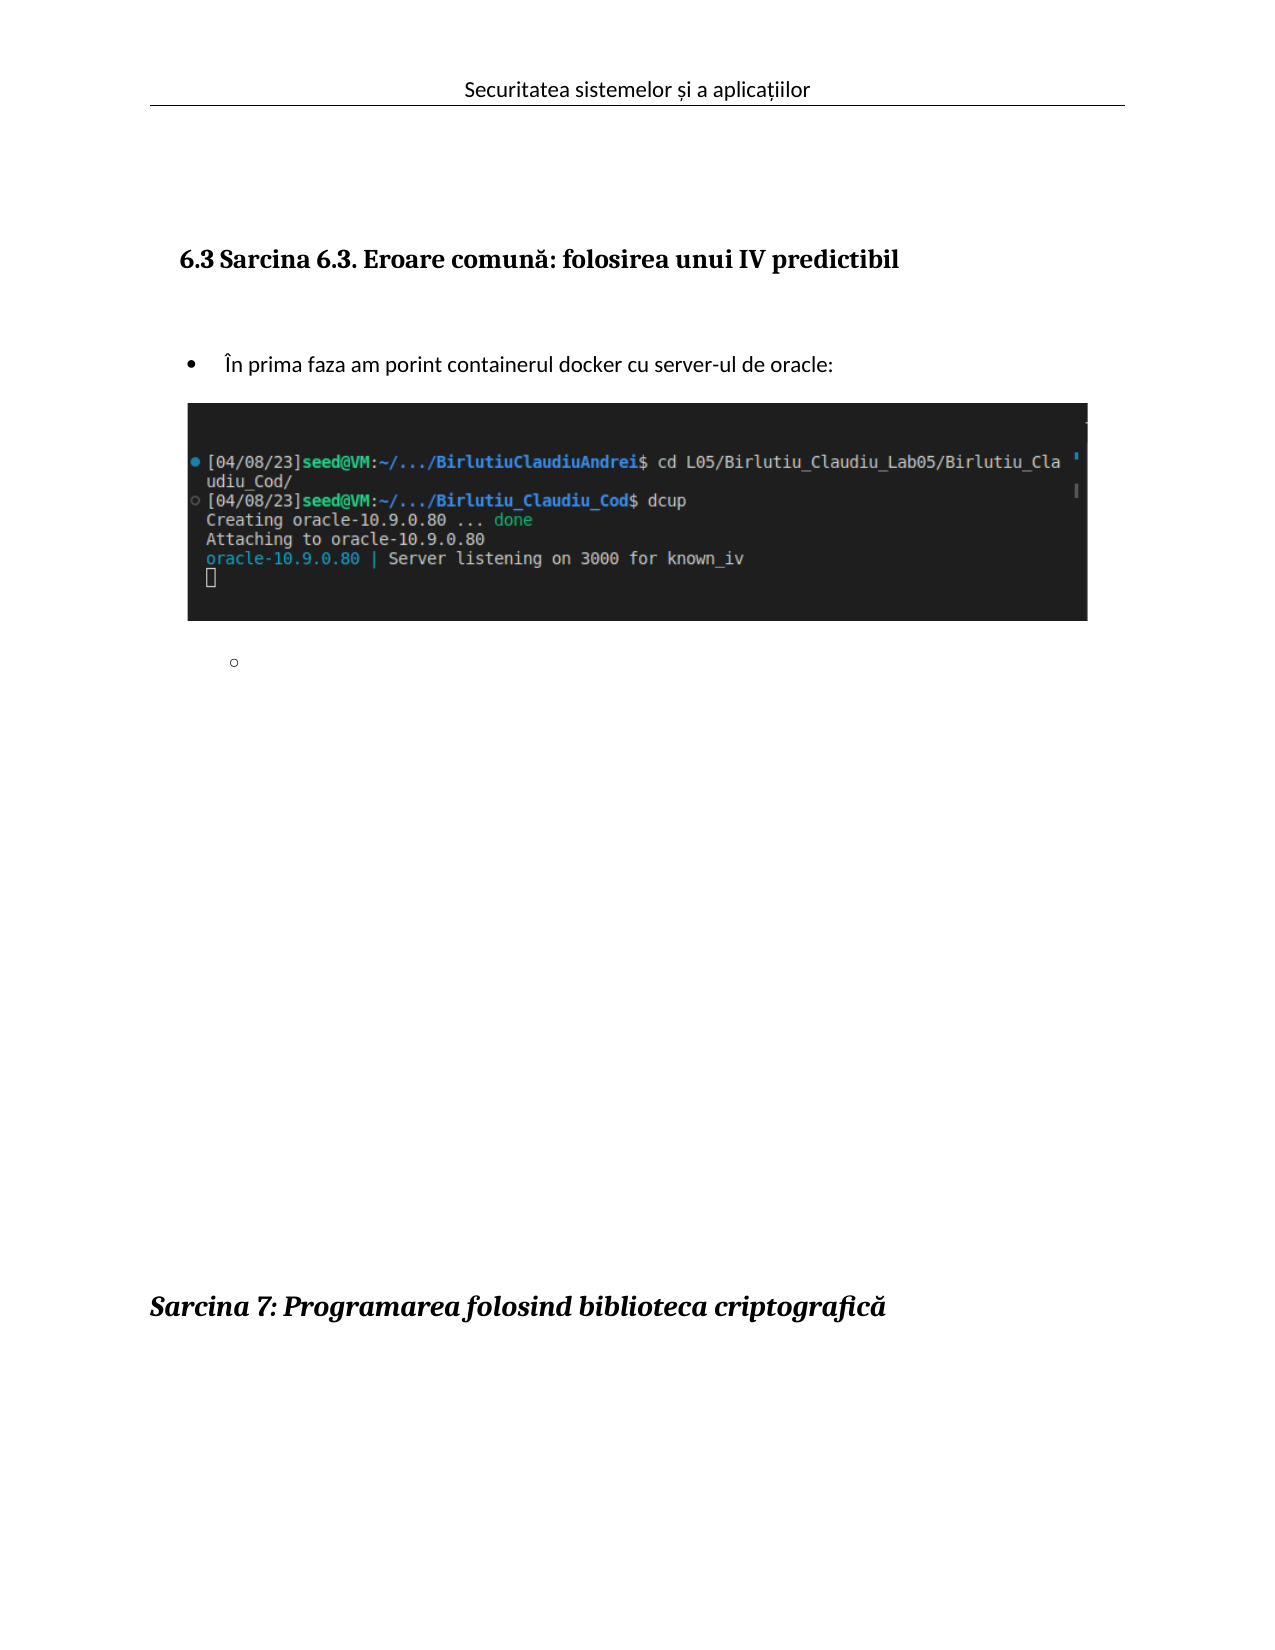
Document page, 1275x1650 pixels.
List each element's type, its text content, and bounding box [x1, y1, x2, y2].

picture [187, 403, 1088, 621]
list În prima faza am porint containerul docker cu server-ul de oracle: [187, 350, 1125, 378]
subtitle Sarcina 7: Programarea folosind biblioteca criptografică [150, 1290, 1125, 1323]
subtitle 6.3 Sarcina 6.3. Eroare comună: folosirea unui IV predictibil [150, 244, 1125, 276]
